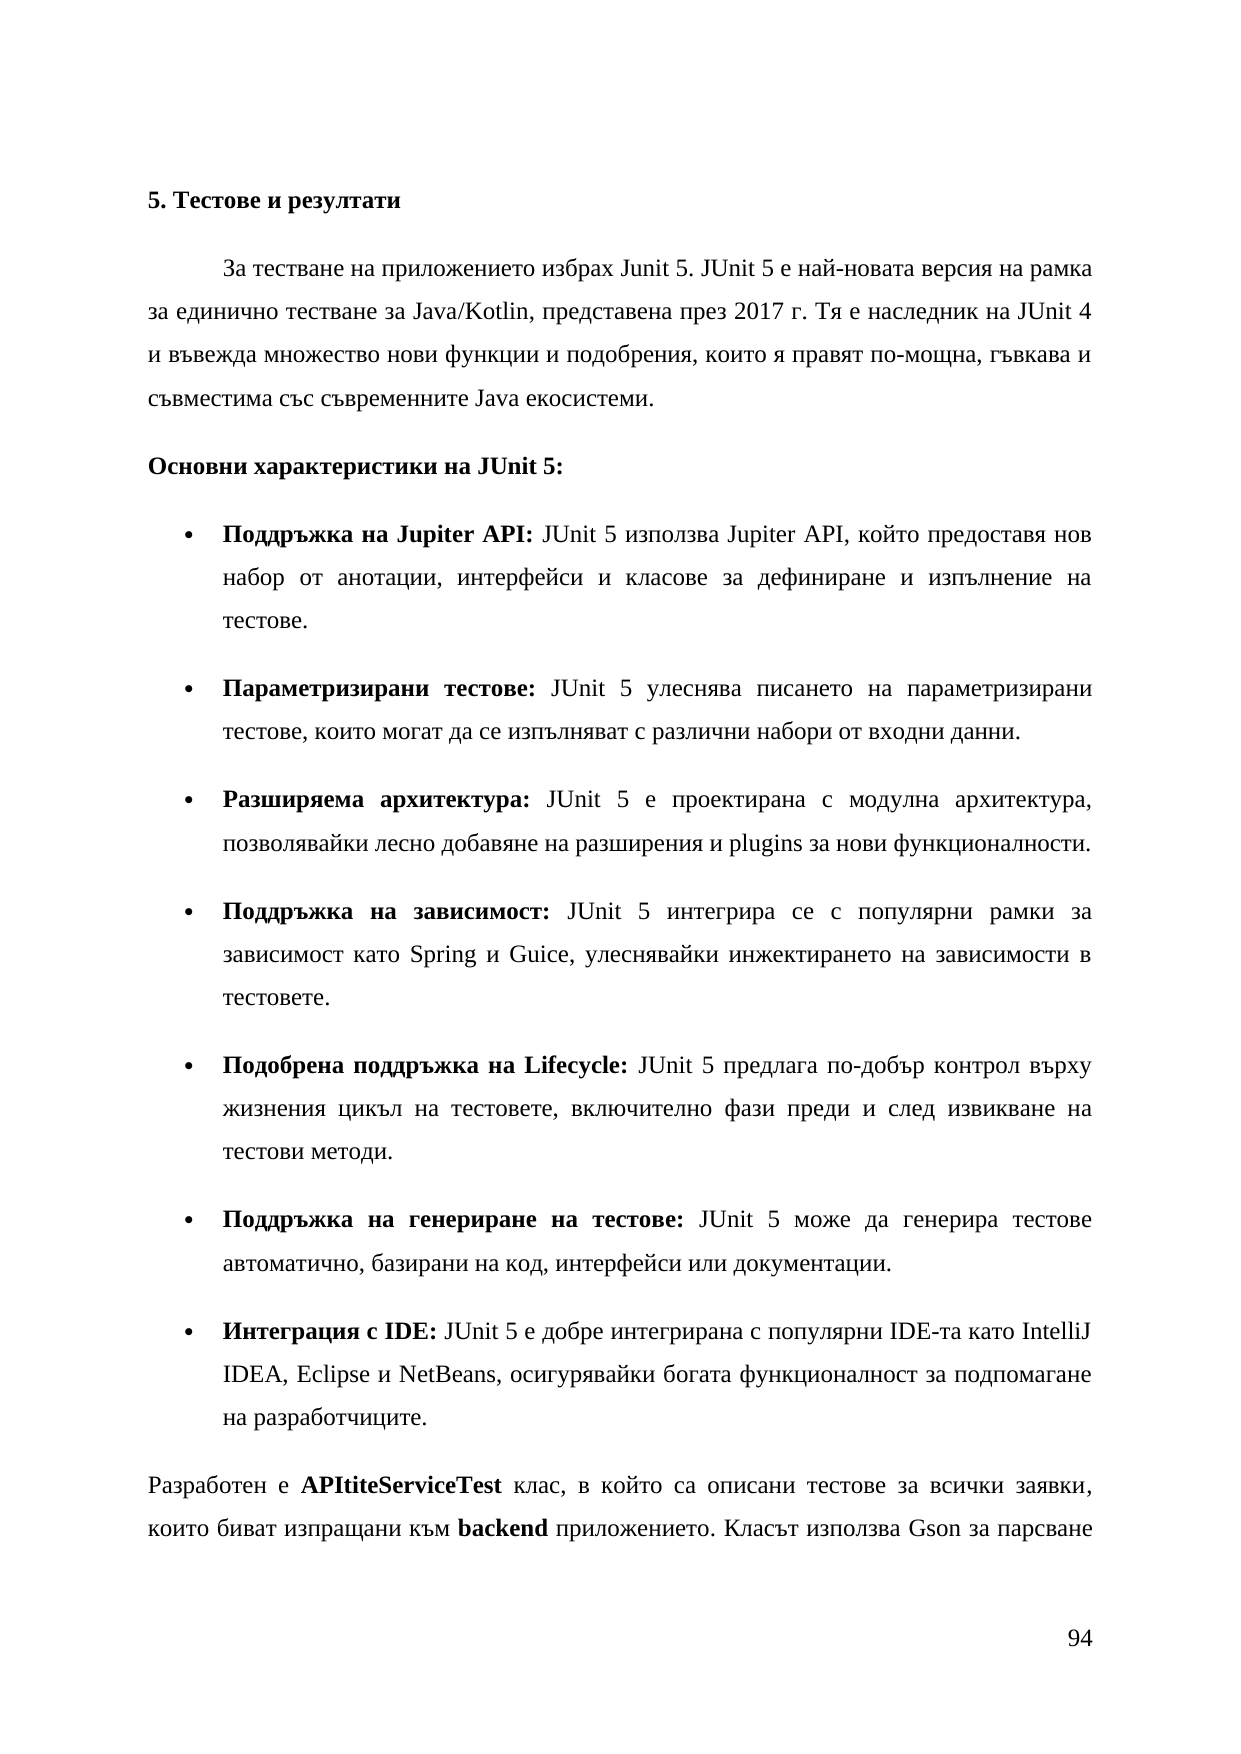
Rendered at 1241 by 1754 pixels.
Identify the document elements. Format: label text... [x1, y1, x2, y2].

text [148, 1470, 1093, 1542]
list Поддръжка на Jupiter API: JUnit 5 използва Jupiter API, който предоставя нов набор от анотации, интерфейси и класове за дефиниране и изпълнение на тестове. [185, 519, 1093, 634]
list Интеграция с IDE: JUnit 5 е добре интегрирана с популярни IDE-та като IntelliJ IDEA, Eclipse и NetBeans, осигурявайки богата функционалност за подпомагане на разработчиците. [185, 1316, 1093, 1431]
text За тестване на приложението избрах Junit 5. JUnit 5 е най-новата версия на рамка за единично тестване за Java/Kotlin, представена през 2017 г. Тя е наследник на JUnit 4 и въвежда множество нови функции и подобрения, които я правят по-мощна, гъвкава и съвместима със съвременните Java екосистеми. [148, 253, 1093, 411]
list Поддръжка на зависимост: JUnit 5 интегрира се с популярни рамки за зависимост като Spring и Guice, улеснявайки инжектирането на зависимости в тестовете. [185, 896, 1093, 1011]
text Основни характеристики на JUnit 5: [148, 451, 1093, 479]
subtitle 5. Тестове и резултати [148, 185, 1093, 214]
list Подобрена поддръжка на Lifecycle: JUnit 5 предлага по-добър контрол върху жизнения цикъл на тестовете, включително фази преди и след извикване на тестови методи. [185, 1050, 1093, 1165]
list Параметризирани тестове: JUnit 5 улеснява писането на параметризирани тестове, които могат да се изпълняват с различни набори от входни данни. [185, 673, 1093, 745]
list Разширяема архитектура: JUnit 5 е проектирана с модулна архитектура, позволявайки лесно добавяне на разширения и plugins за нови функционалности. [185, 784, 1093, 856]
list Поддръжка на генериране на тестове: JUnit 5 може да генерира тестове автоматично, базирани на код, интерфейси или документации. [185, 1204, 1093, 1276]
